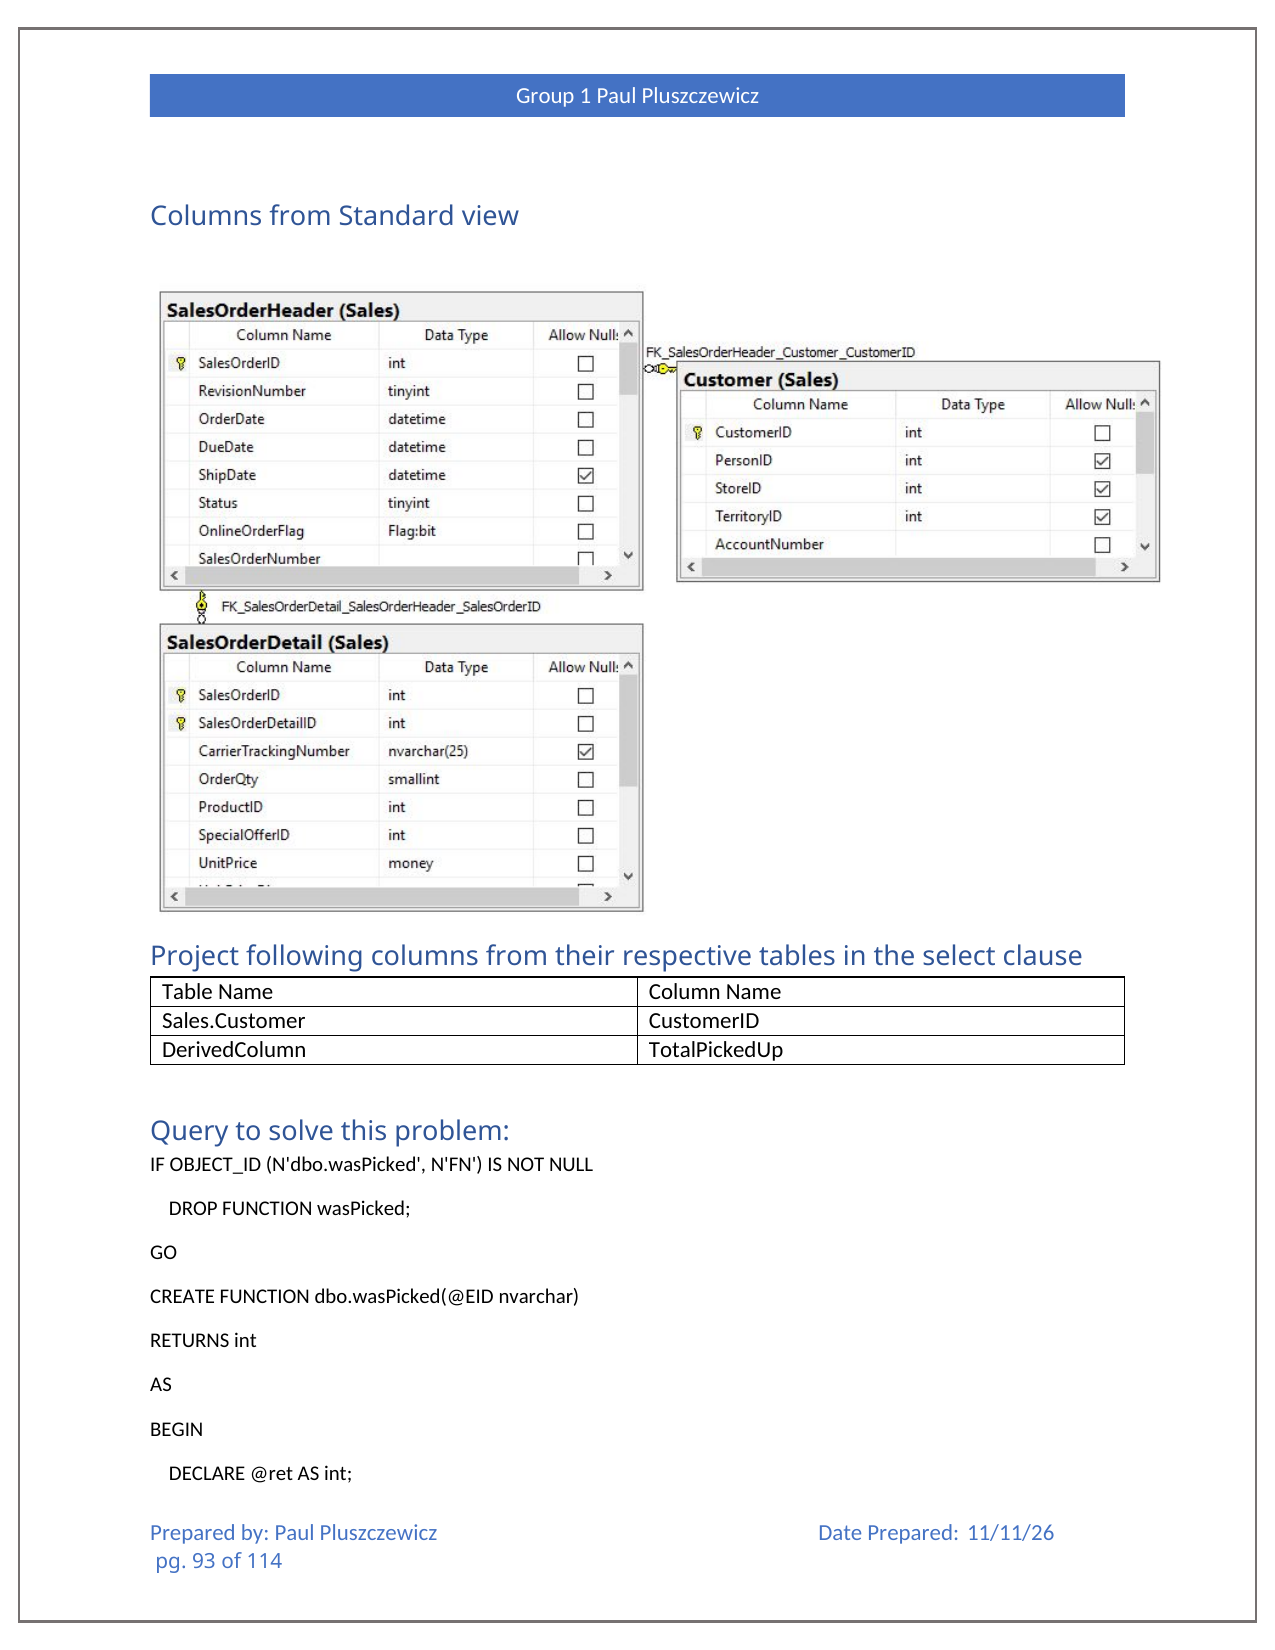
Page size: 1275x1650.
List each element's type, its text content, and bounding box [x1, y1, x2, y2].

table_cell DerivedColumn [151, 1036, 637, 1064]
text RETURNS int [150, 1328, 1125, 1353]
table_cell CustomerID [638, 1007, 1124, 1034]
subtitle Columns from Standard view [150, 197, 1125, 234]
text IF OBJECT_ID (N'dbo.wasPicked', N'FN') IS NOT NULL [150, 1151, 1125, 1177]
table_cell Sales.Customer [151, 1007, 637, 1034]
text CREATE FUNCTION dbo.wasPicked(@EID nvarchar) [150, 1283, 1125, 1309]
text AS [150, 1372, 1125, 1397]
picture [150, 283, 1170, 918]
table_header Table Name [151, 978, 637, 1006]
text BEGIN [150, 1416, 1125, 1441]
table_cell TotalPickedUp [638, 1036, 1124, 1064]
text DROP FUNCTION wasPicked; [150, 1195, 1125, 1221]
text GO [150, 1239, 1125, 1265]
subtitle Project following columns from their respective tables in the select clause [150, 937, 1125, 973]
subtitle Query to solve this problem: [150, 1112, 1125, 1148]
text DECLARE @ret AS int; [150, 1460, 1125, 1485]
table_header Column Name [638, 978, 1124, 1006]
